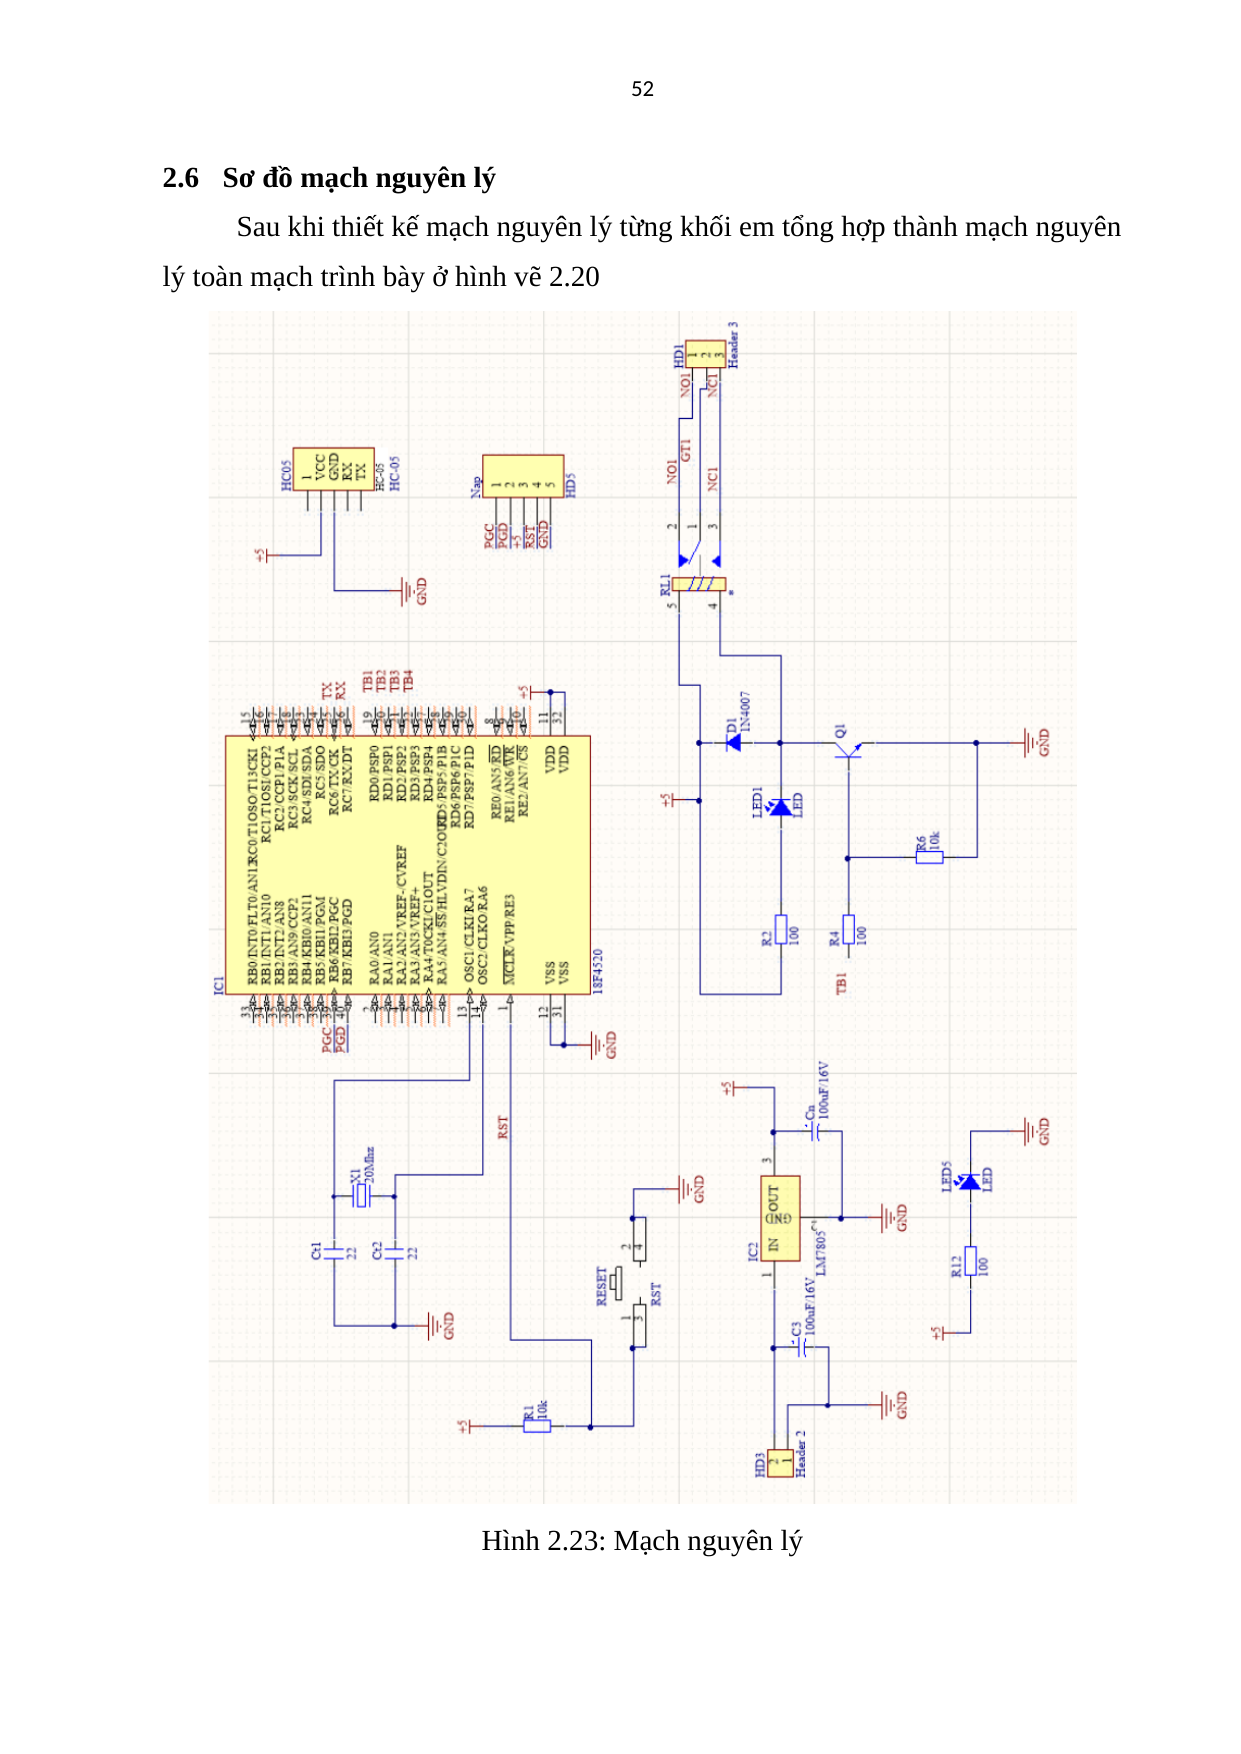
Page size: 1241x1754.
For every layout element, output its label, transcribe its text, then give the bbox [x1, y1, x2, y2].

subtitle Sơ đồ mạch nguyên lý [162, 160, 1122, 194]
text Sau khi thiết kế mạch nguyên lý từng khối em tổng hợp thành mạch nguyên lý toàn mạch trình bày ở hình vẽ 2.20 [162, 209, 1122, 293]
picture [209, 312, 1077, 1504]
